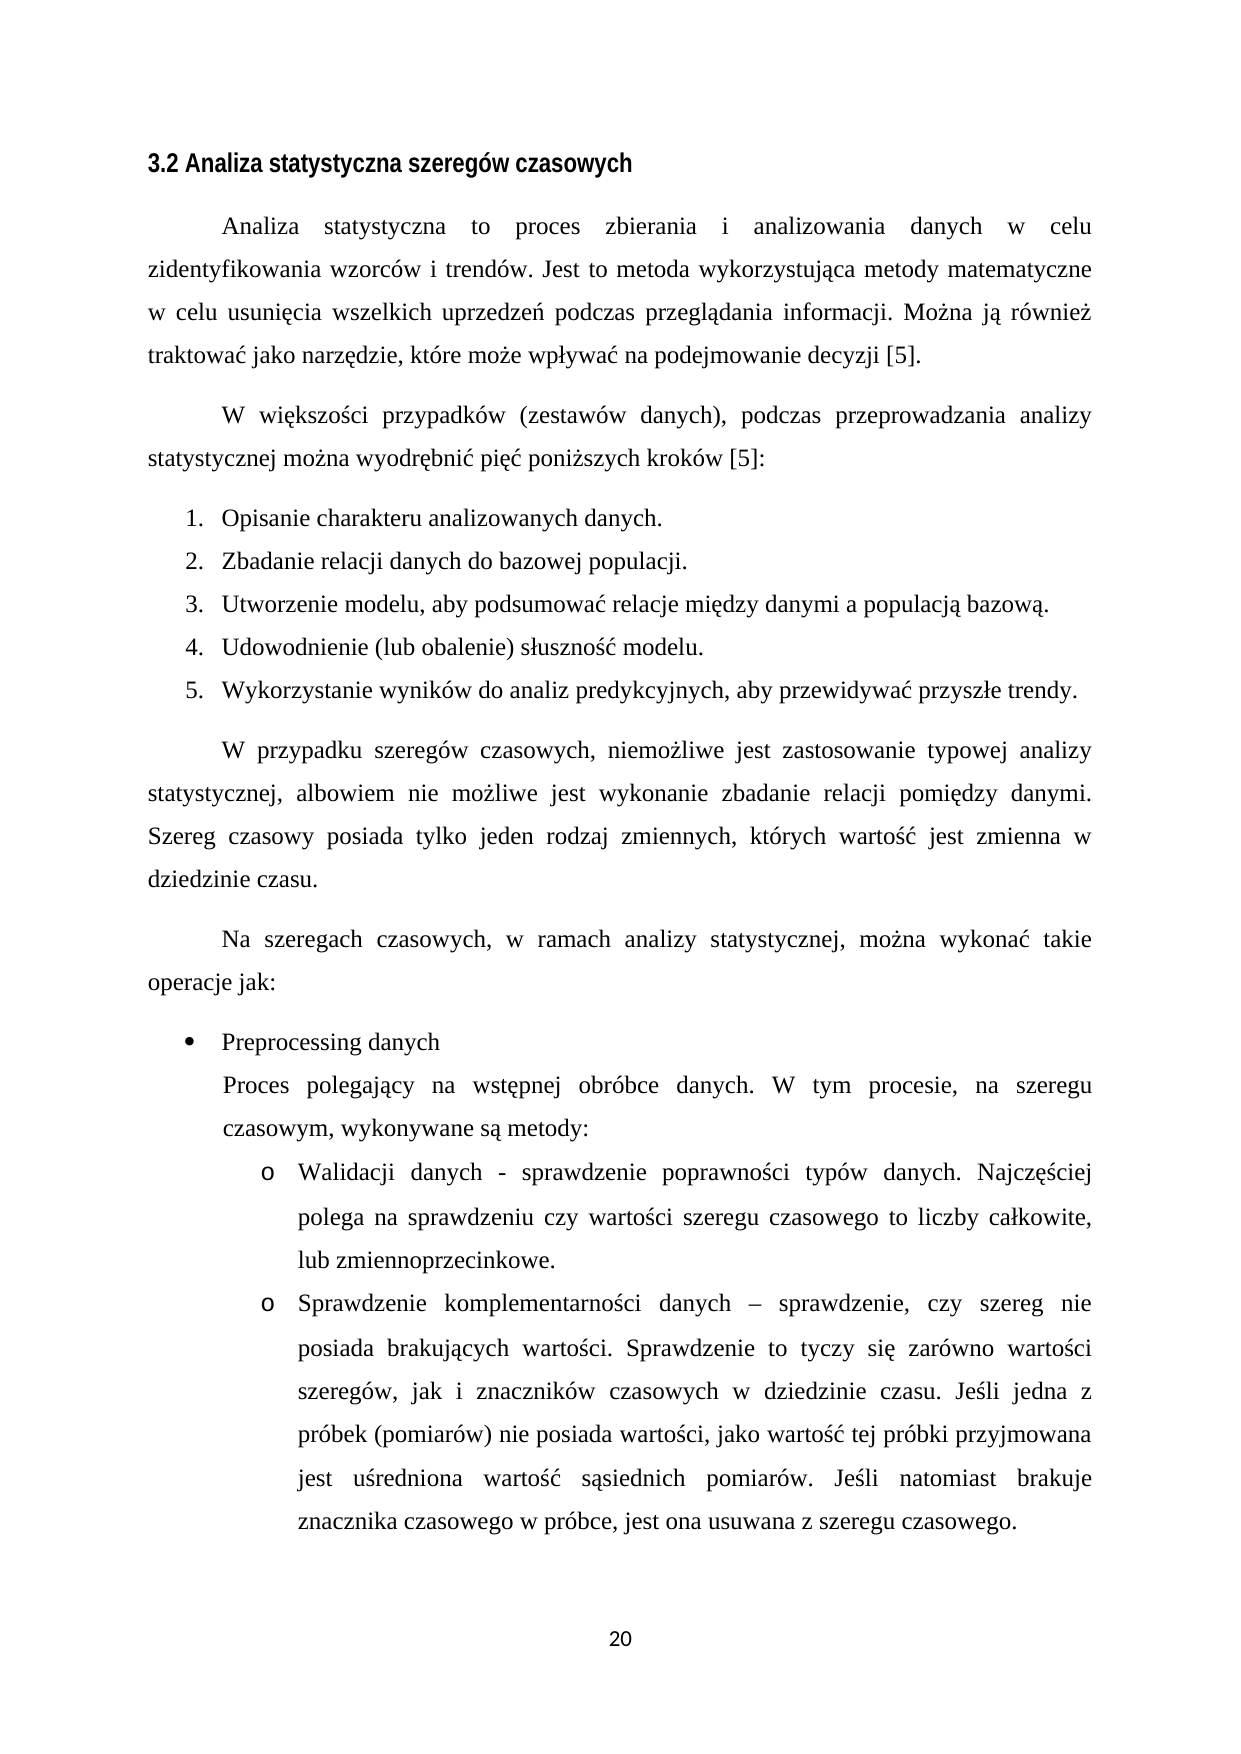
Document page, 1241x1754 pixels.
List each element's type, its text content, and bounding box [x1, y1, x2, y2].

text W przypadku szeregów czasowych, niemożliwe jest zastosowanie typowej analizy statystycznej, albowiem nie możliwe jest wykonanie zbadanie relacji pomiędzy danymi. Szereg czasowy posiada tylko jeden rodzaj zmiennych, których wartość jest zmienna w dziedzinie czasu. [148, 735, 1093, 893]
list Preprocessing danych [185, 1027, 1093, 1056]
list Walidacji danych - sprawdzenie poprawności typów danych. Najczęściej polega na sprawdzeniu czy wartości szeregu czasowego to liczby całkowite, lub zmiennoprzecinkowe. [260, 1157, 1093, 1274]
list Proces polegający na wstępnej obróbce danych. W tym procesie, na szeregu czasowym, wykonywane są metody: [223, 1070, 1093, 1142]
list Udowodnienie (lub obalenie) słuszność modelu. [185, 632, 1093, 661]
list Wykorzystanie wyników do analiz predykcyjnych, aby przewidywać przyszłe trendy. [185, 675, 1093, 704]
text 3.2 Analiza statystyczna szeregów czasowych [148, 148, 1093, 179]
list Utworzenie modelu, aby podsumować relacje między danymi a populacją bazową. [185, 589, 1093, 618]
list Opisanie charakteru analizowanych danych. [185, 503, 1093, 532]
text Na szeregach czasowych, w ramach analizy statystycznej, można wykonać takie operacje jak: [148, 924, 1093, 996]
list Sprawdzenie komplementarności danych – sprawdzenie, czy szereg nie posiada brakujących wartości. Sprawdzenie to tyczy się zarówno wartości szeregów, jak i znaczników czasowych w dziedzinie czasu. Jeśli jedna z próbek (pomiarów) nie posiada wartości, jako wartość tej próbki przyjmowana jest uśredniona wartość sąsiednich pomiarów. Jeśli natomiast brakuje znacznika czasowego w próbce, jest ona usuwana z szeregu czasowego. [260, 1288, 1093, 1534]
text W większości przypadków (zestawów danych), podczas przeprowadzania analizy statystycznej można wyodrębnić pięć poniższych kroków [5]: [148, 400, 1093, 472]
list Zbadanie relacji danych do bazowej populacji. [185, 546, 1093, 575]
text Analiza statystyczna to proces zbierania i analizowania danych w celu zidentyfikowania wzorców i trendów. Jest to metoda wykorzystująca metody matematyczne w celu usunięcia wszelkich uprzedzeń podczas przeglądania informacji. Można ją również traktować jako narzędzie, które może wpływać na podejmowanie decyzji [5]. [148, 211, 1093, 369]
